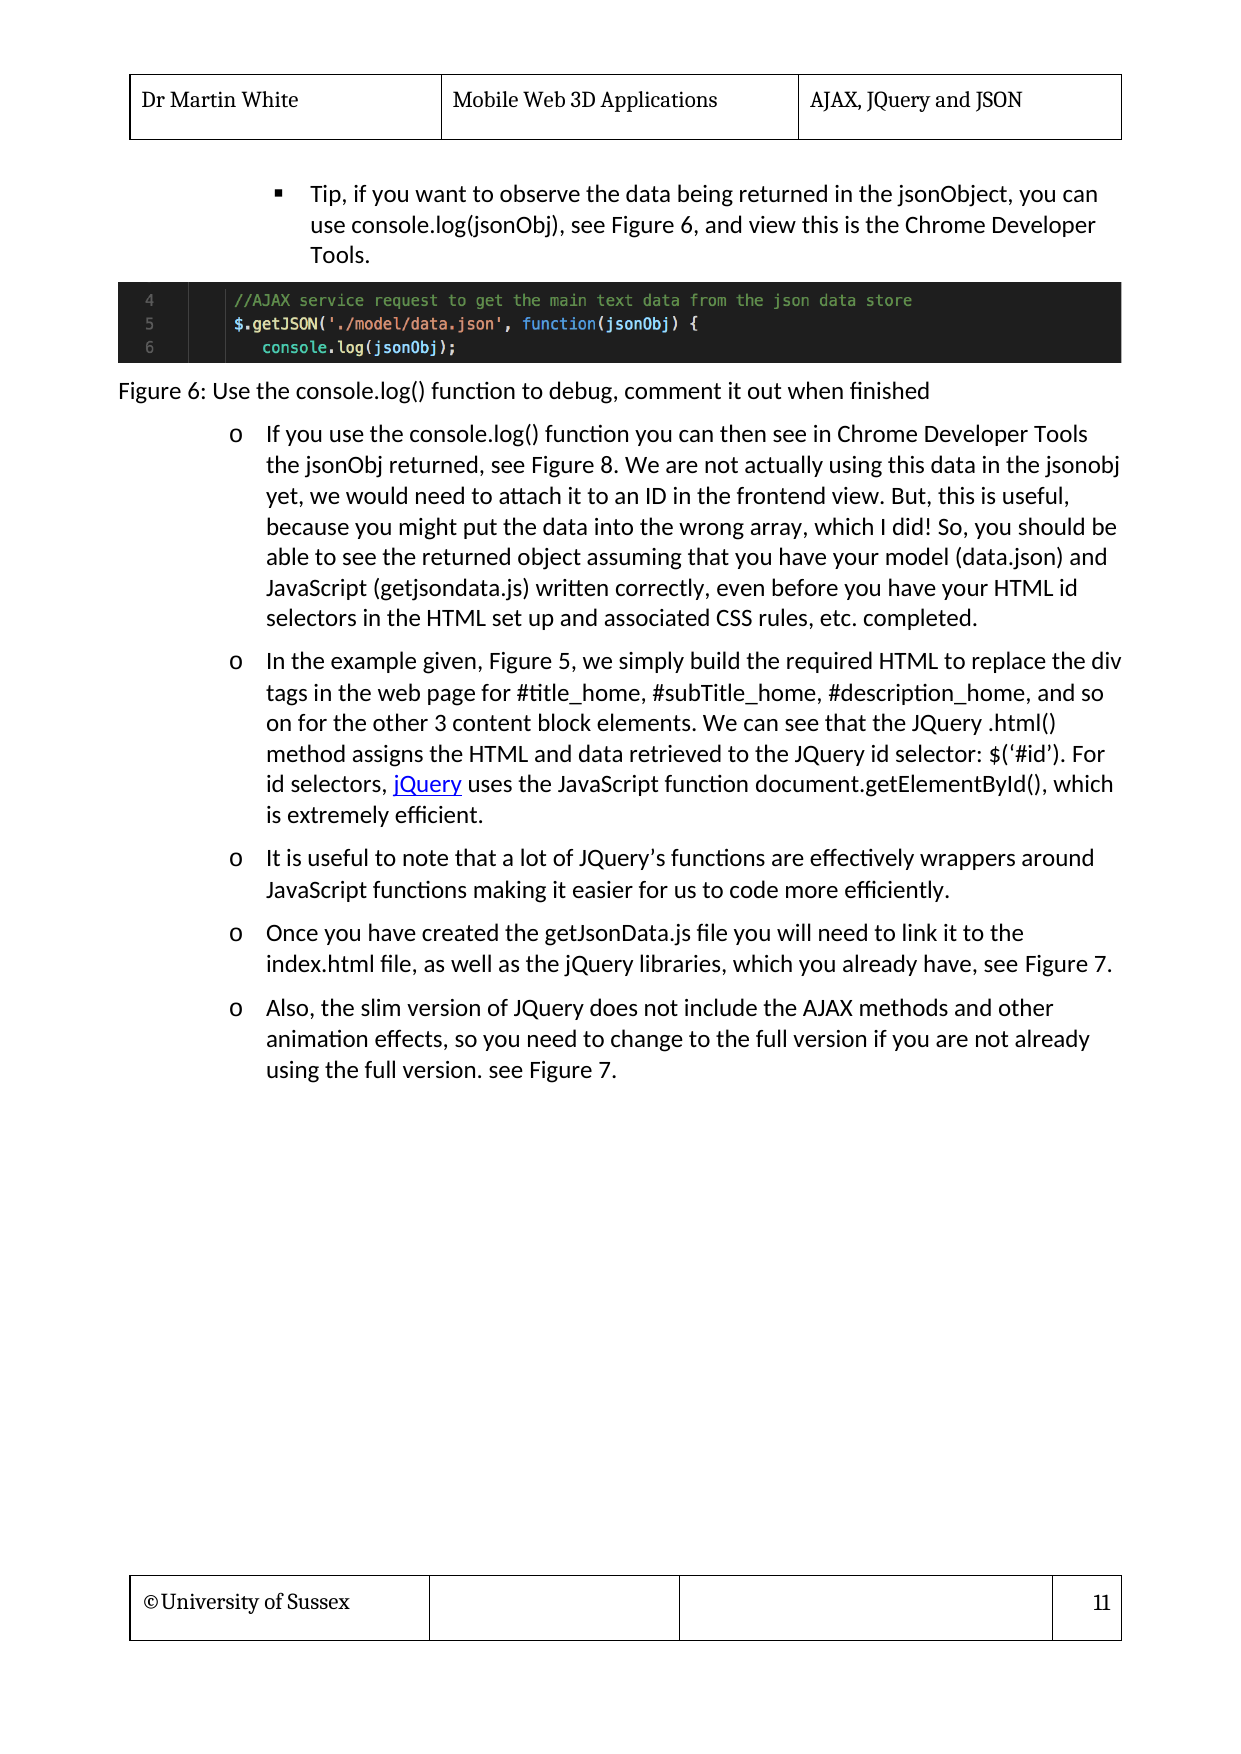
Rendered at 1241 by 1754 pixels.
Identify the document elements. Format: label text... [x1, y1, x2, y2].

list Once you have created the getJsonData.js file you will need to link it to the index.html file, as well as the jQuery libraries, which you already have, see Figure 7. [228, 917, 1122, 979]
picture [118, 282, 1122, 363]
list It is useful to note that a lot of JQuery’s functions are effectively wrappers around JavaScript functions making it easier for us to code more efficiently. [228, 842, 1122, 904]
list In the example given, Figure 5, we simply build the required HTML to replace the div tags in the web page for #title_home, #subTitle_home, #description_home, and so on for the other 3 content block elements. We can see that the JQuery .html() method assigns the HTML and data retrieved to the JQuery id selector: $(‘#id’). For id selectors, jQuery uses the JavaScript function document.getElementById(), which is extremely efficient. [228, 645, 1122, 829]
list If you use the console.log() function you can then see in Chrome Developer Tools the jsonObj returned, see Figure 8. We are not actually using this data in the jsonobj yet, we would need to attach it to an ID in the frontend view. But, this is useful, because you might put the data into the wrong array, which I did! So, you should be able to see the returned object assuming that you have your model (data.json) and JavaScript (getjsondata.js) written correctly, even before you have your HTML id selectors in the HTML set up and associated CSS rules, etc. completed. [228, 418, 1122, 633]
list Also, the slim version of JQuery does not include the AJAX methods and other animation effects, so you need to change to the full version if you are not already using the full version. see Figure 7. [228, 992, 1122, 1084]
text Figure 6: Use the console.log() function to debug, comment it out when finished [118, 375, 1122, 405]
list Tip, if you want to observe the data being returned in the jsonObject, you can use console.log(jsonObj), see Figure 6, and view this is the Chrome Developer Tools. [273, 178, 1122, 270]
